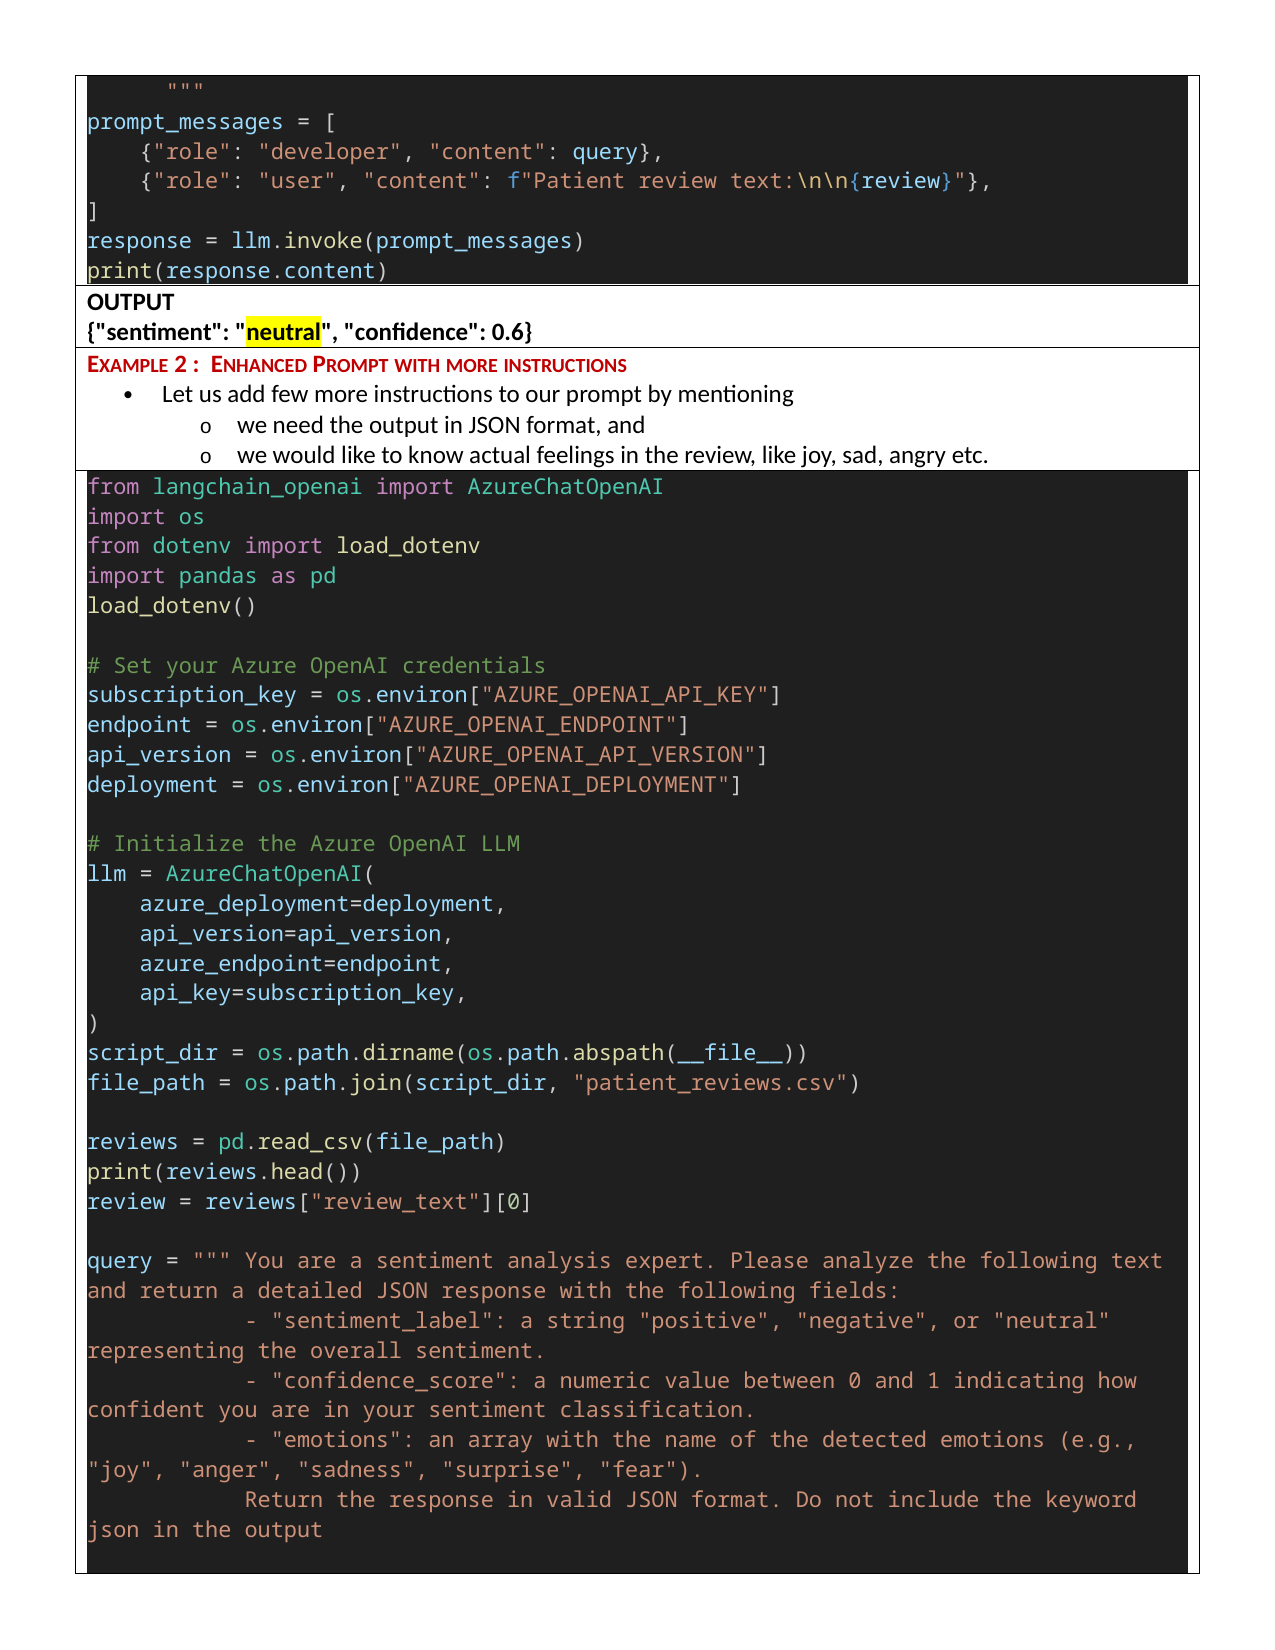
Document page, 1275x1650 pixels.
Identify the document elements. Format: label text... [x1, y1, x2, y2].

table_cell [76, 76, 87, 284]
table_cell OUTPUT {"sentiment": "neutral", "confidence": 0.6} [76, 286, 1199, 347]
table_cell Example 2 : Enhanced Prompt with more instructions Let us add few more instructions to our prompt by mentioning we need the output in JSON format, and we would like to know actual feelings in the review, like joy, sad, angry etc. [76, 348, 1199, 470]
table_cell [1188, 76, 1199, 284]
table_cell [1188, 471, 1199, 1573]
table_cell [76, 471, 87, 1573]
